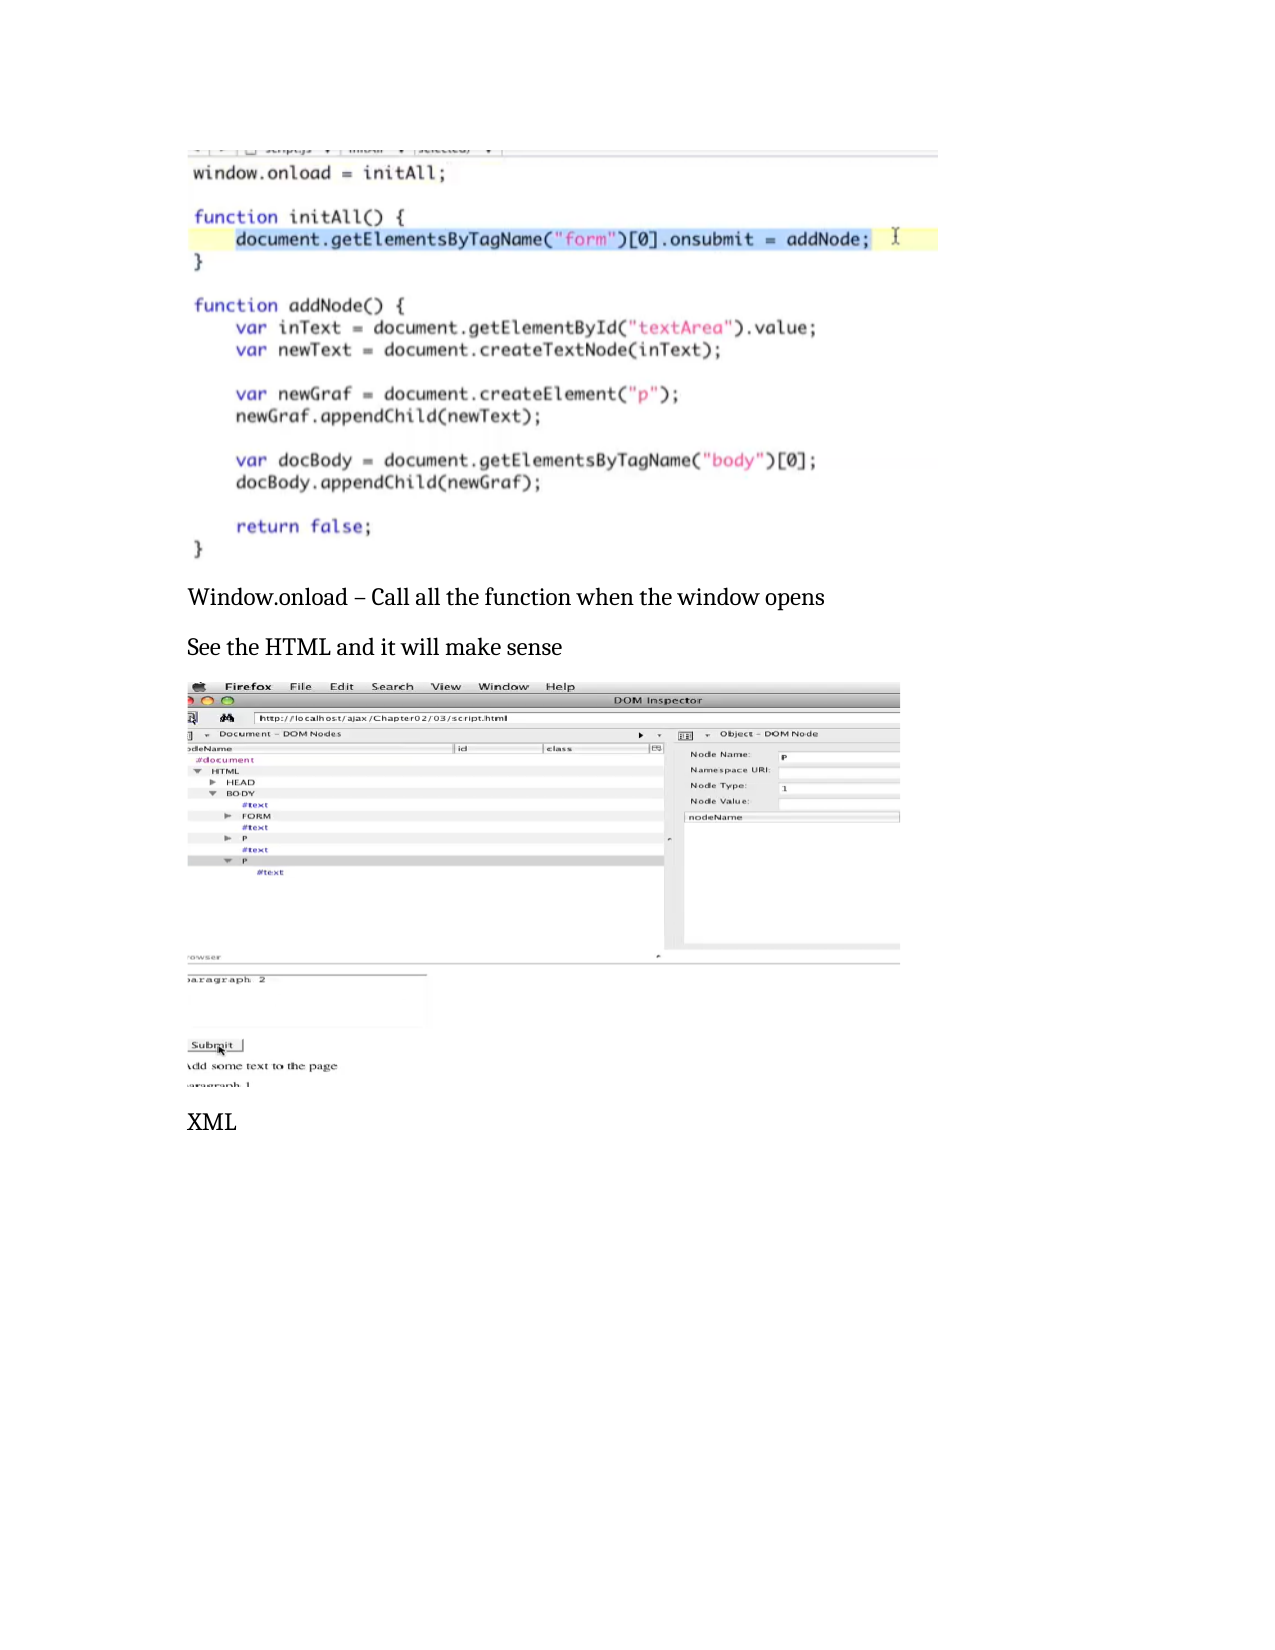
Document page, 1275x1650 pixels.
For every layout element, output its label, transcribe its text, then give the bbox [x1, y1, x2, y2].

text See the HTML and it will make sense [187, 633, 1087, 662]
text XML [187, 1107, 1087, 1136]
text Window.onload – Call all the function when the window opens [187, 583, 1087, 612]
picture [187, 150, 938, 563]
picture [187, 682, 901, 1087]
